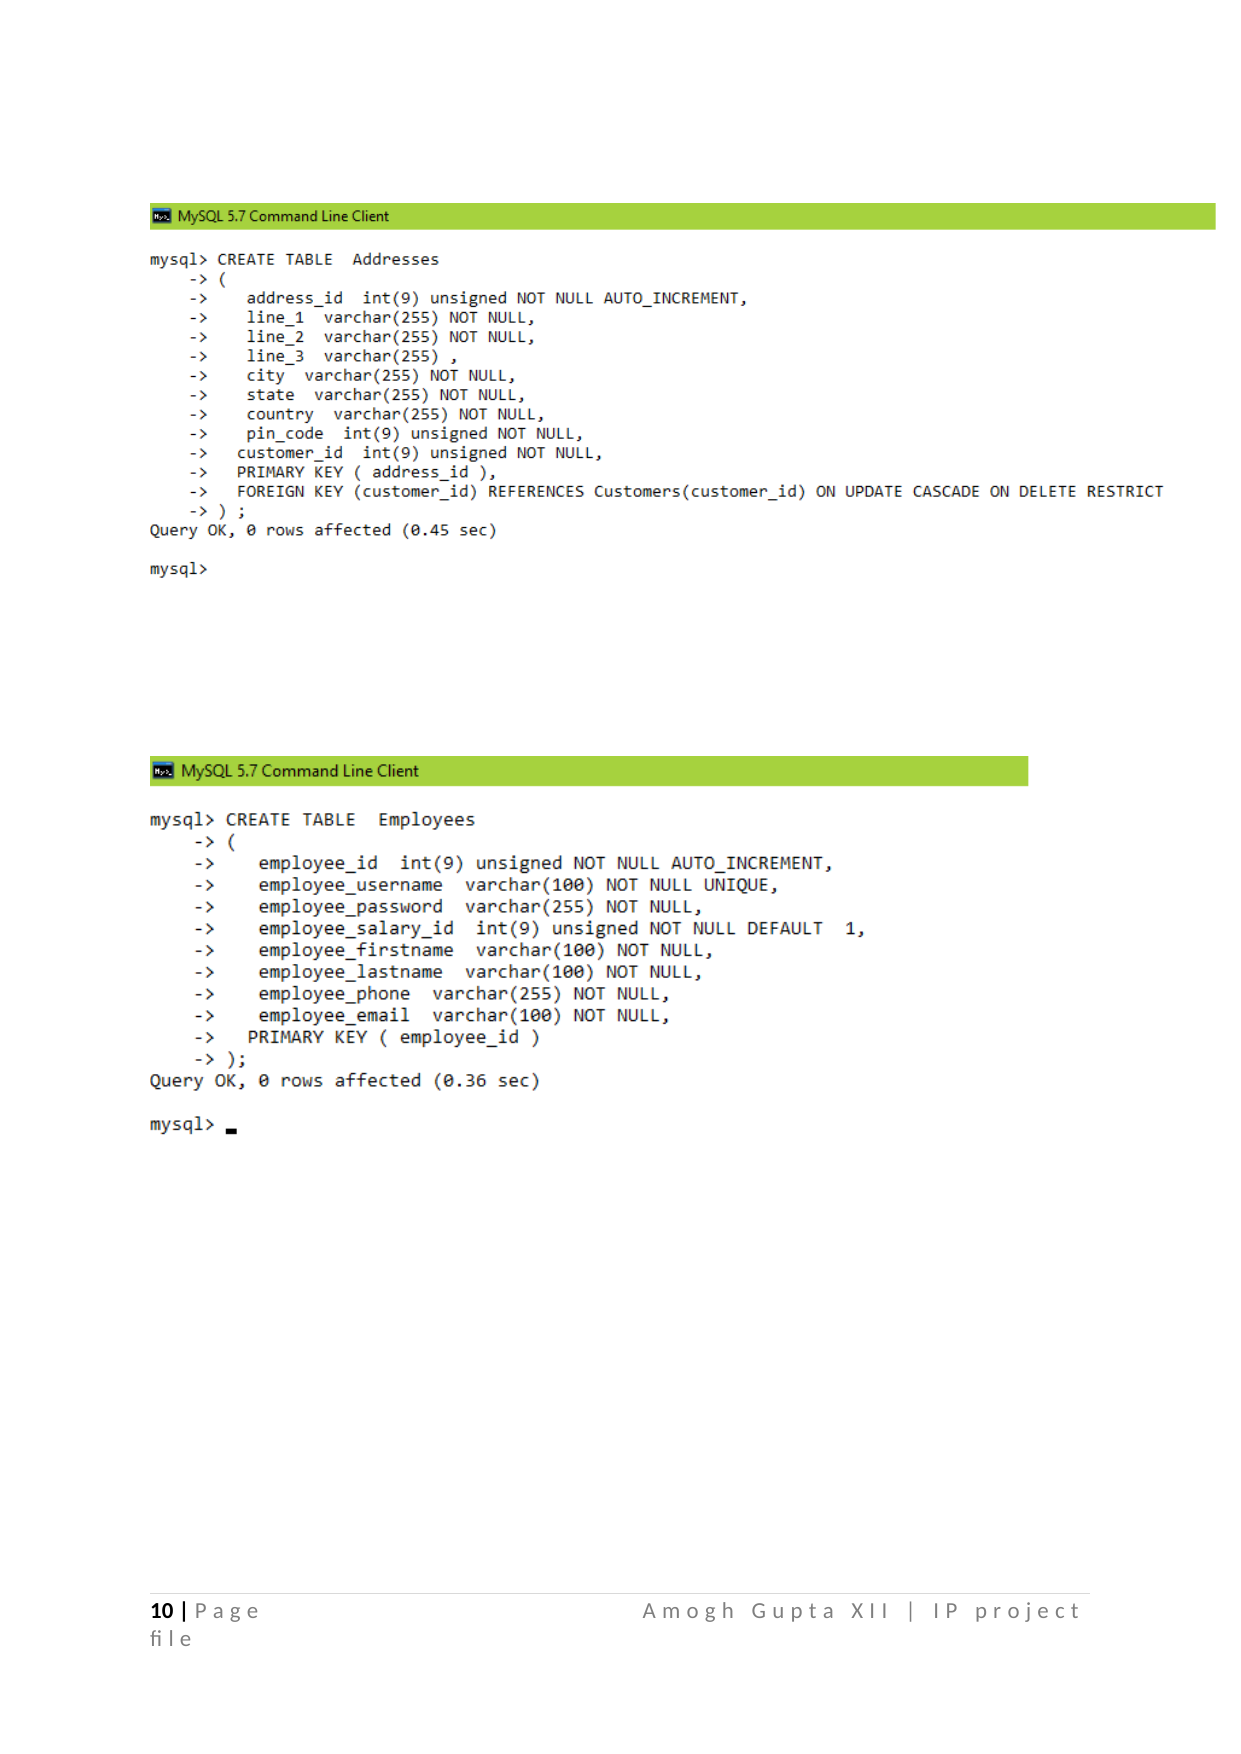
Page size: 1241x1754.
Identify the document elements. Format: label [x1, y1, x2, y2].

picture [150, 203, 1216, 625]
picture [150, 756, 1029, 1321]
